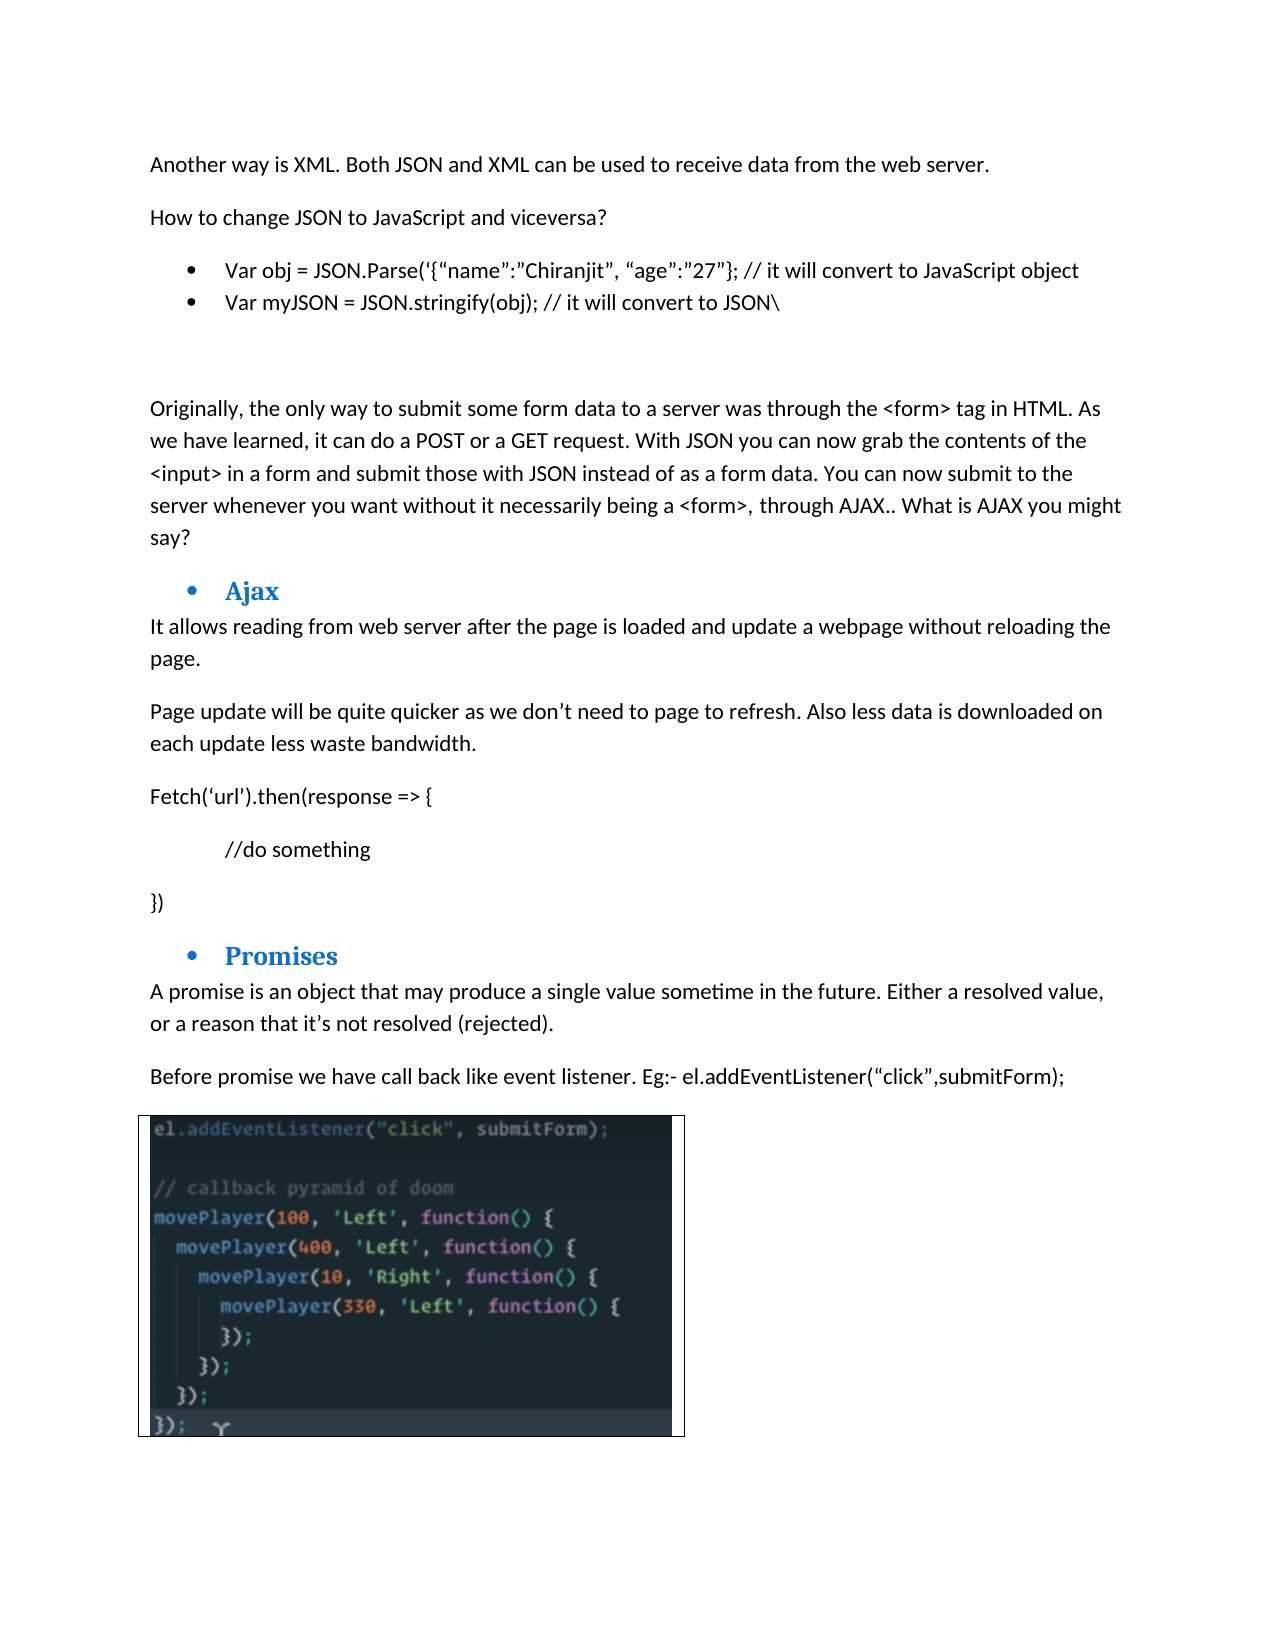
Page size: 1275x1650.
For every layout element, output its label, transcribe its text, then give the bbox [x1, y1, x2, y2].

text Originally, the only way to submit some form data to a server was through the <form> tag in HTML. As we have learned, it can do a POST or a GET request. With JSON you can now grab the contents of the <input> in a form and submit those with JSON instead of as a form data. You can now submit to the server whenever you want without it necessarily being a <form>, through AJAX.. What is AJAX you might say? [150, 394, 1125, 551]
text A promise is an object that may produce a single value sometime in the future. Either a resolved value, or a reason that it’s not resolved (rejected). [150, 977, 1125, 1037]
list Var myJSON = JSON.stringify(obj); // it will convert to JSON\ [187, 288, 1125, 316]
text Another way is XML. Both JSON and XML can be used to receive data from the web server. [150, 150, 1125, 178]
text }) [150, 888, 1125, 916]
text How to change JSON to JavaScript and viceversa? [150, 203, 1125, 231]
subtitle Promises [187, 941, 1125, 972]
text It allows reading from web server after the page is loaded and update a webpage without reloading the page. [150, 612, 1125, 672]
text Page update will be quite quicker as we don’t need to page to refresh. Also less data is downloaded on each update less waste bandwidth. [150, 697, 1125, 757]
list Var obj = JSON.Parse(‘{“name”:”Chiranjit”, “age”:”27”}; // it will convert to JavaScript object [187, 256, 1125, 284]
subtitle Ajax [187, 576, 1125, 607]
table_header [672, 1116, 684, 1436]
text //do something [150, 835, 1125, 863]
text Fetch(‘url’).then(response => { [150, 782, 1125, 810]
text Before promise we have call back like event listener. Eg:- el.addEventListener(“click”,submitForm); [150, 1062, 1125, 1090]
picture [150, 1116, 672, 1436]
table_header [139, 1116, 150, 1436]
